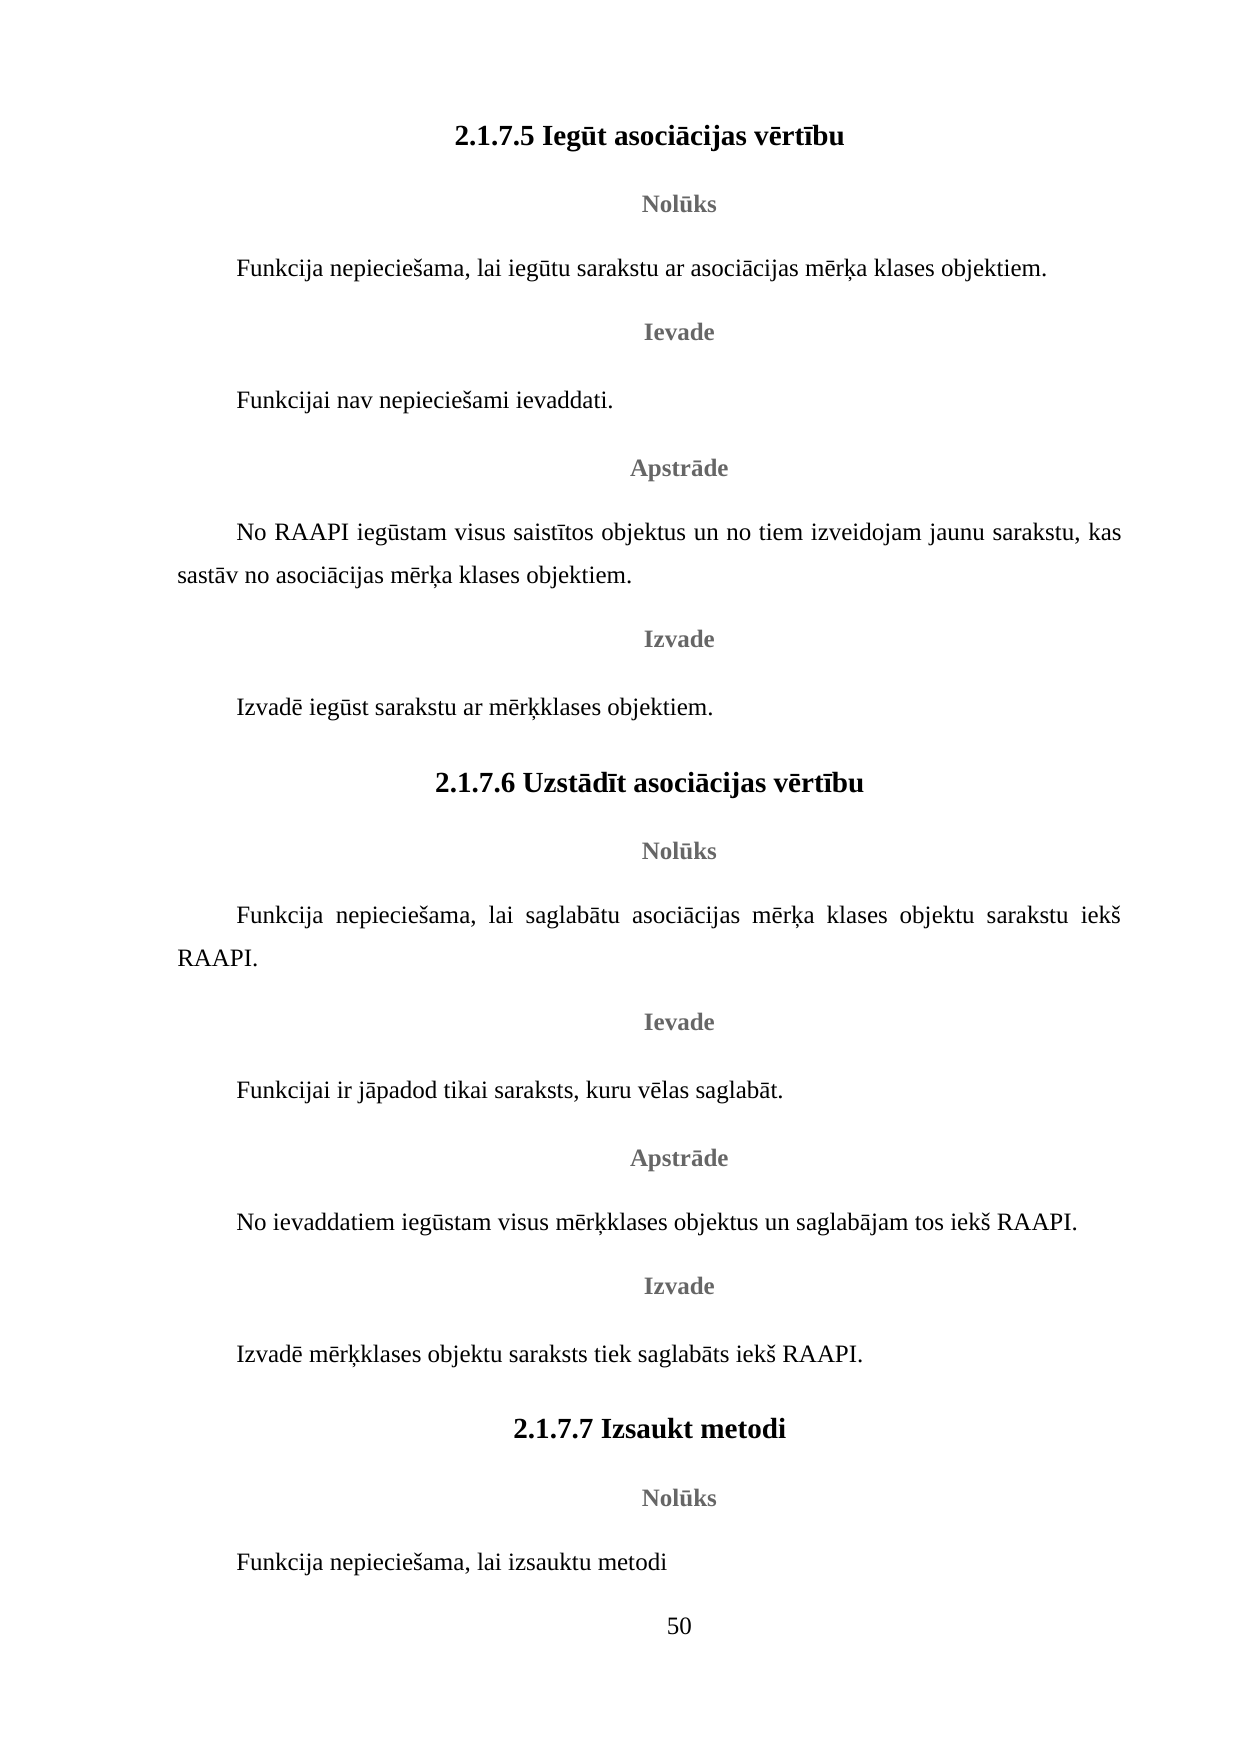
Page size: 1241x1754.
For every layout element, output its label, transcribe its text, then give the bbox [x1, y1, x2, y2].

text Funkcija nepieciešama, lai izsauktu metodi [177, 1547, 1122, 1575]
text Apstrāde [177, 1143, 1122, 1172]
text Funkcijai ir jāpadod tikai saraksts, kuru vēlas saglabāt. [177, 1075, 1122, 1104]
text Izvadē mērķklases objektu saraksts tiek saglabāts iekš RAAPI. [177, 1339, 1122, 1368]
text No ievaddatiem iegūstam visus mērķklases objektus un saglabājam tos iekš RAAPI. [177, 1207, 1122, 1236]
text Izvadē iegūst sarakstu ar mērķklases objektiem. [177, 692, 1122, 721]
text No RAAPI iegūstam visus saistītos objektus un no tiem izveidojam jaunu sarakstu, kas sastāv no asociācijas mērķa klases objektiem. [177, 517, 1122, 589]
text Apstrāde [177, 453, 1122, 482]
text Ievade [177, 317, 1122, 346]
subtitle 2.1.7.6 Uzstādīt asociācijas vērtību [177, 765, 1122, 798]
text Izvade [177, 624, 1122, 653]
subtitle 2.1.7.5 Iegūt asociācijas vērtību [177, 118, 1122, 152]
text Funkcija nepieciešama, lai iegūtu sarakstu ar asociācijas mērķa klases objektiem. [177, 253, 1122, 282]
text Funkcija nepieciešama, lai saglabātu asociācijas mērķa klases objektu sarakstu iekš RAAPI. [177, 900, 1122, 972]
text Nolūks [177, 1483, 1122, 1511]
text Izvade [177, 1271, 1122, 1300]
subtitle 2.1.7.7 Izsaukt metodi [177, 1412, 1122, 1445]
text Nolūks [177, 189, 1122, 218]
text Nolūks [177, 836, 1122, 865]
text Funkcijai nav nepieciešami ievaddati. [177, 385, 1122, 414]
text Ievade [177, 1007, 1122, 1036]
